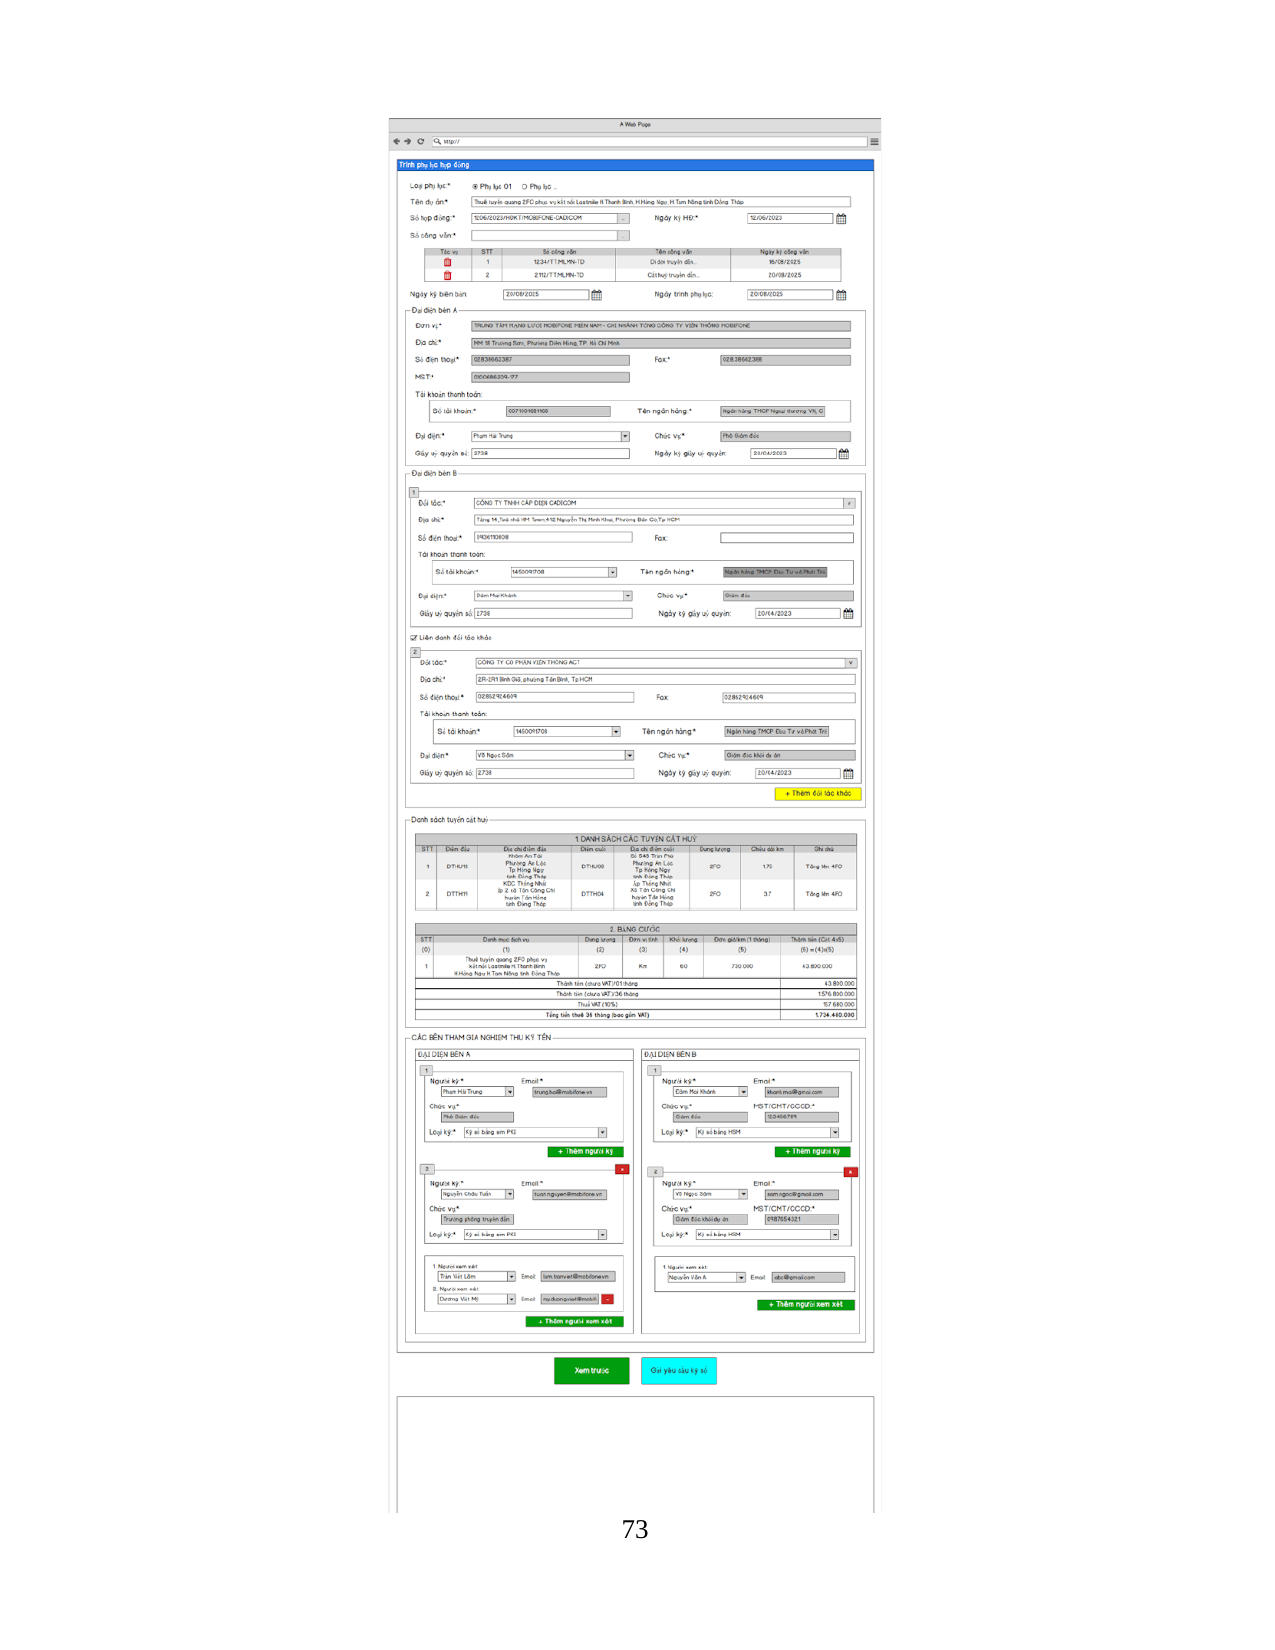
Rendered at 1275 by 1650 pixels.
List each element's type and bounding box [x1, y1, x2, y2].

picture [388, 118, 882, 1513]
